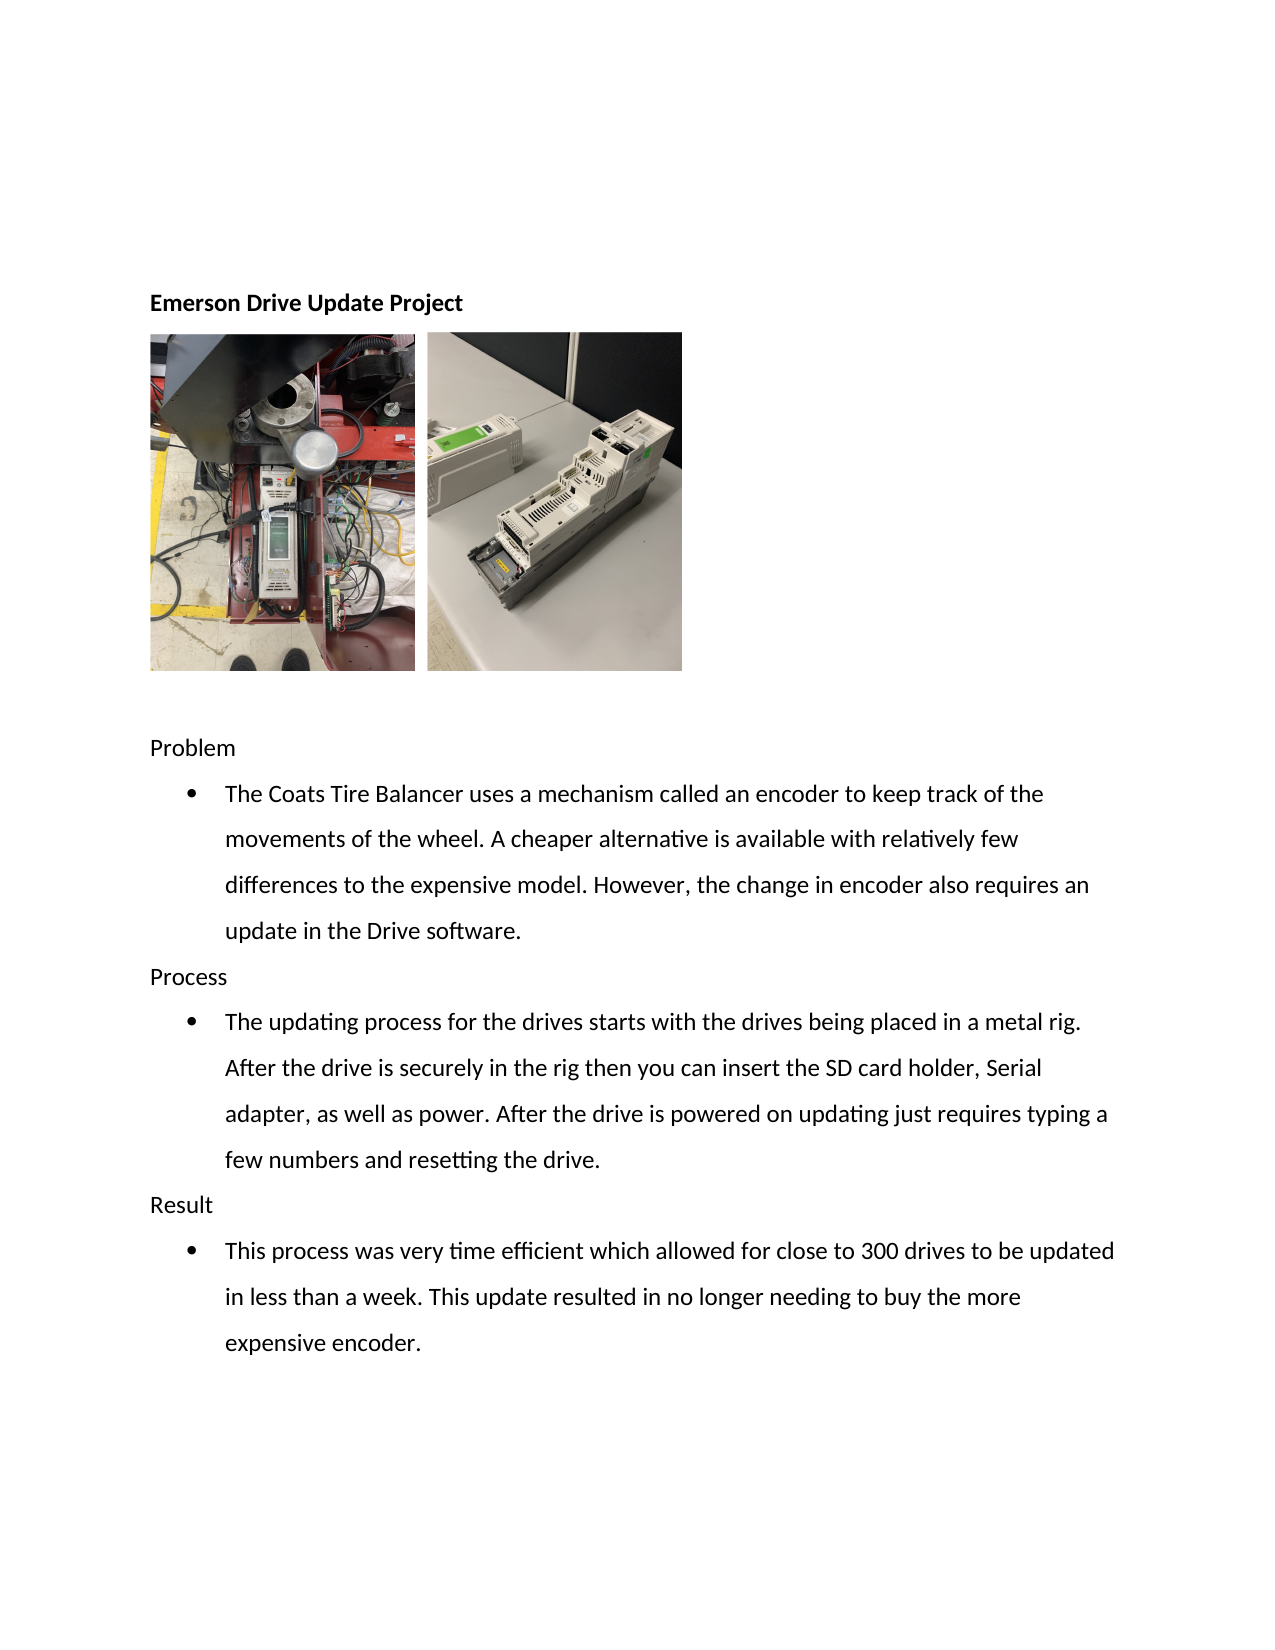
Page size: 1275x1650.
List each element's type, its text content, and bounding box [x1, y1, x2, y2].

text Problem [150, 732, 1125, 763]
list The Coats Tire Balancer uses a mechanism called an encoder to keep track of the movements of the wheel. A cheaper alternative is available with relatively few differences to the expensive model. However, the change in encoder also requires an update in the Drive software. [187, 778, 1125, 946]
picture [151, 335, 414, 671]
text Emerson Drive Update Project [150, 287, 1125, 318]
list The updating process for the drives starts with the drives being placed in a metal rig. After the drive is securely in the rig then you can insert the SD card holder, Serial adapter, as well as power. After the drive is powered on updating just requires typing a few numbers and resetting the drive. [187, 1007, 1125, 1174]
picture [428, 333, 682, 670]
text Result [150, 1189, 1125, 1220]
text Process [150, 961, 1125, 991]
list This process was very time efficient which allowed for close to 300 drives to be updated in less than a week. This update resulted in no longer needing to buy the more expensive encoder. [187, 1235, 1125, 1357]
